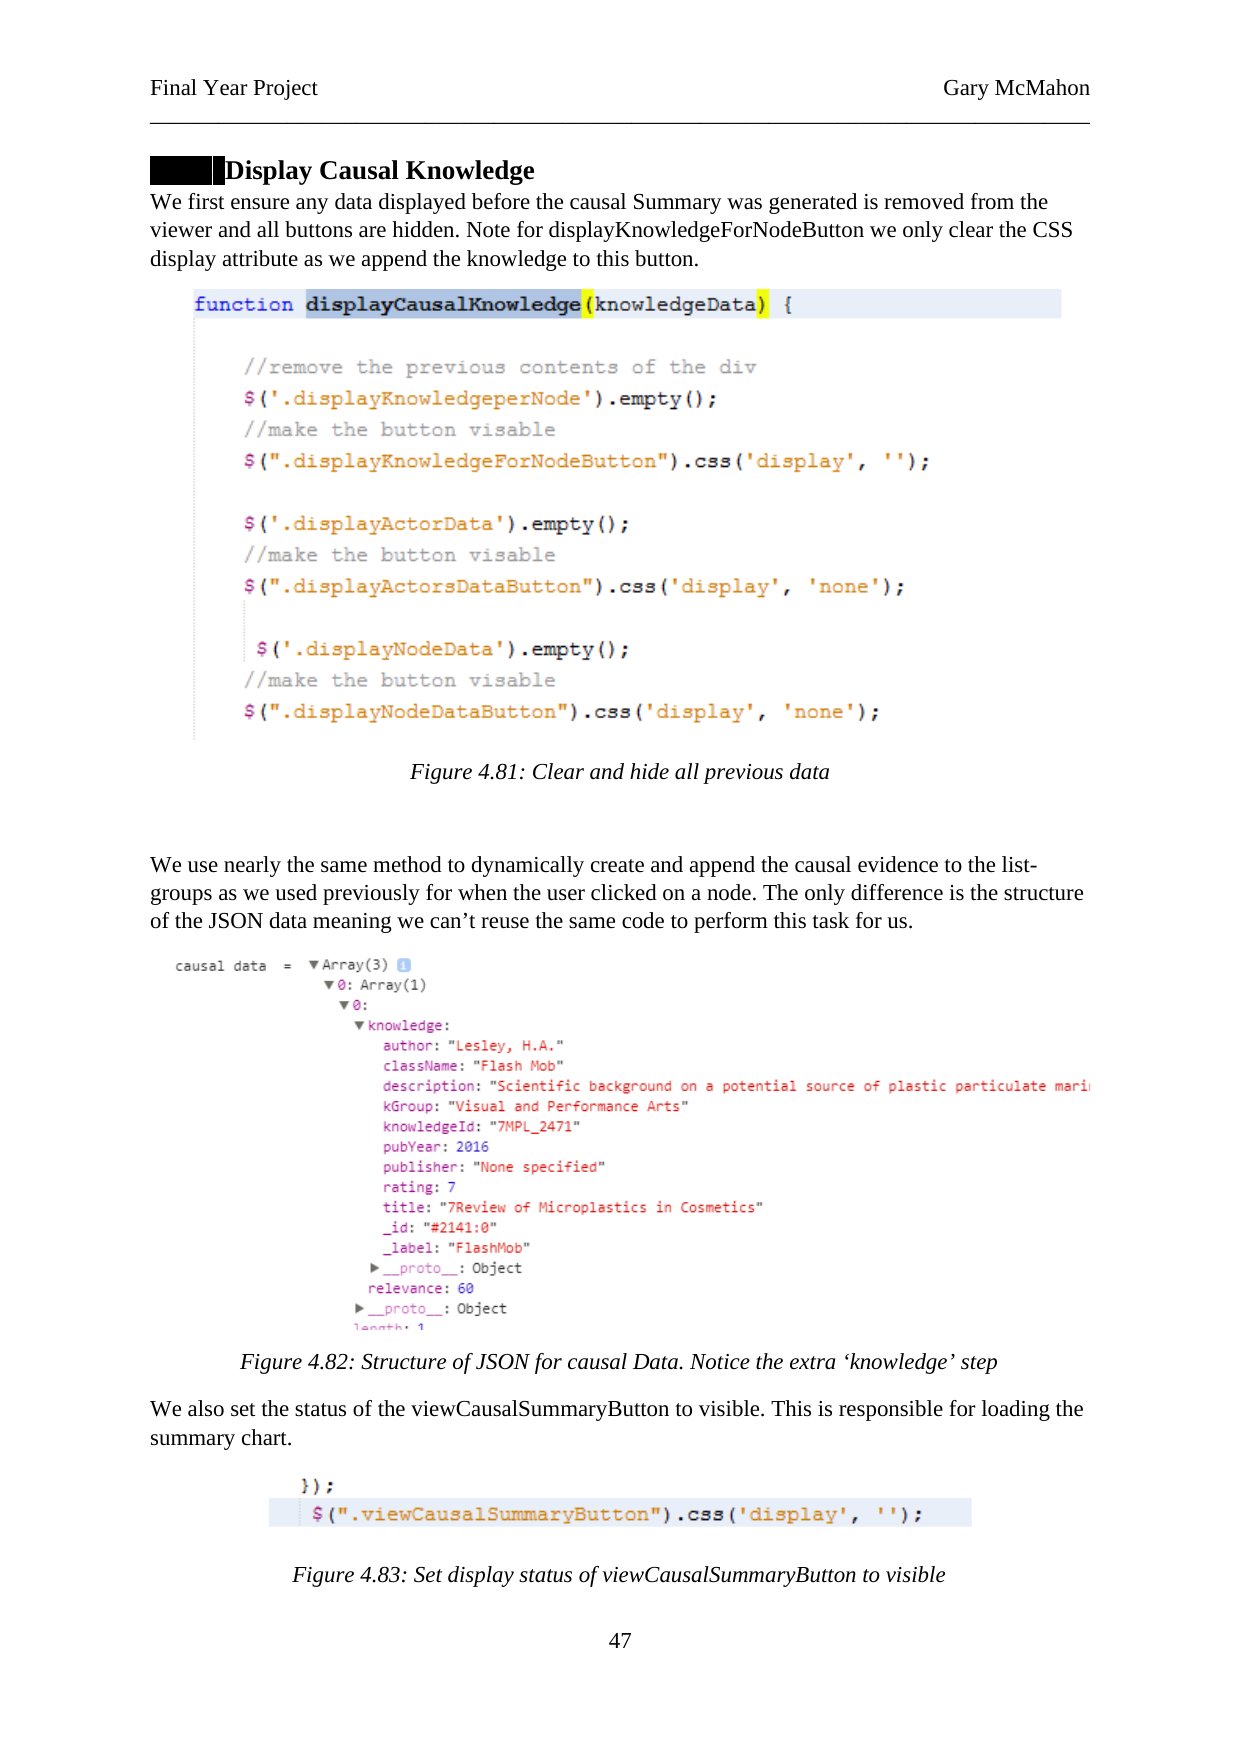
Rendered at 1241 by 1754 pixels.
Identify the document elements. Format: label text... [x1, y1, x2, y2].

picture [178, 289, 1062, 740]
subtitle Display Causal Knowledge [150, 154, 1090, 185]
text We first ensure any data displayed before the causal Summary was generated is removed from the viewer and all buttons are hidden. Note for displayKnowledgeForNodeButton we only clear the CSS display attribute as we append the knowledge to this button. [150, 188, 1090, 271]
text We also set the status of the viewCausalSummaryButton to visible. This is responsible for loading the summary chart. [150, 1395, 1090, 1450]
picture [150, 952, 1091, 1330]
text We use nearly the same method to dynamically create and append the causal evidence to the list-groups as we used previously for when the user clicked on a node. The only difference is the structure of the JSON data meaning we can’t reuse the same code to perform this task for us. [150, 851, 1090, 934]
picture [268, 1468, 972, 1543]
